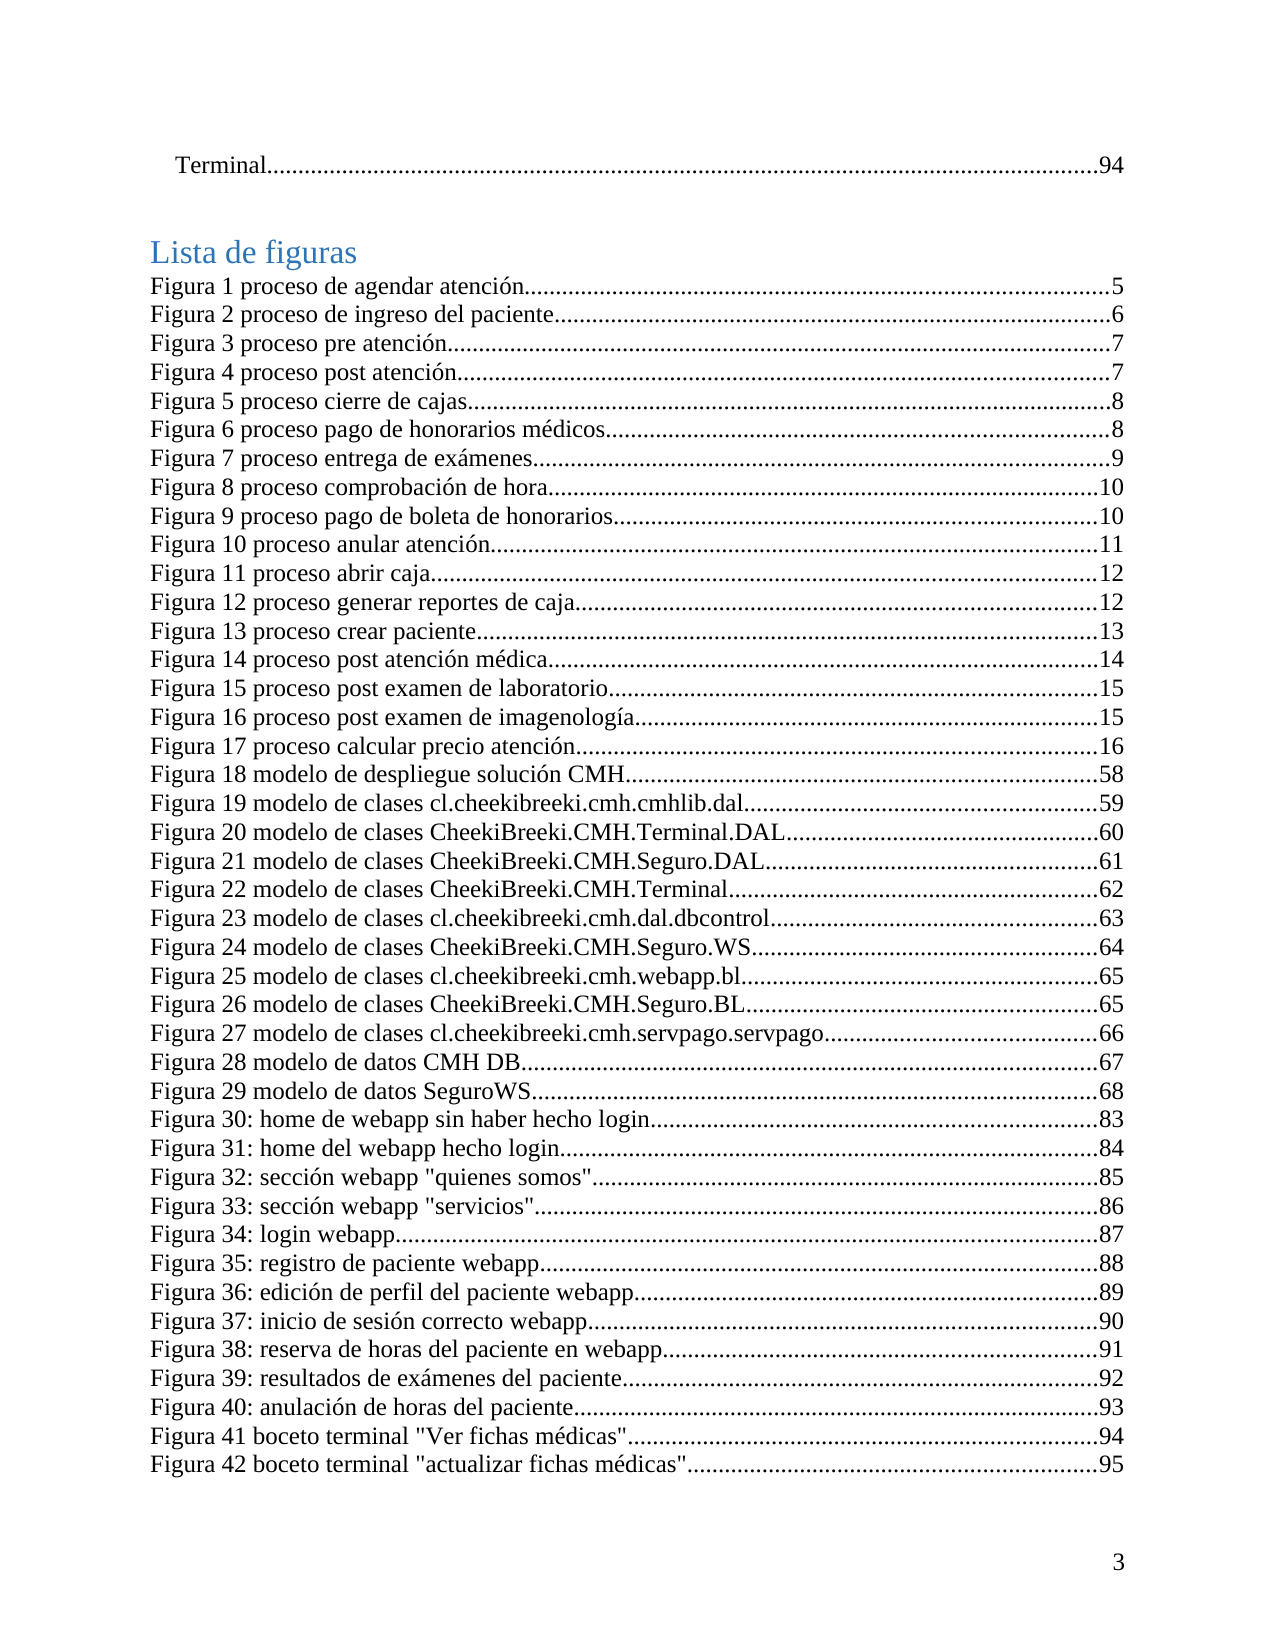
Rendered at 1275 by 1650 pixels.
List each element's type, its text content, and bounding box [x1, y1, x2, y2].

text Figura 11 proceso abrir caja 12 [150, 558, 1125, 587]
text Figura 12 proceso generar reportes de caja 12 [150, 587, 1125, 616]
text Figura 39: resultados de exámenes del paciente 92 [150, 1363, 1125, 1392]
text Figura 19 modelo de clases cl.cheekibreeki.cmh.cmhlib.dal 59 [150, 788, 1125, 817]
text Figura 27 modelo de clases cl.cheekibreeki.cmh.servpago.servpago 66 [150, 1018, 1125, 1047]
text Figura 42 boceto terminal "actualizar fichas médicas" 95 [150, 1449, 1125, 1478]
text Figura 38: reserva de horas del paciente en webapp 91 [150, 1334, 1125, 1363]
text Figura 1 proceso de agendar atención 5 [150, 271, 1125, 299]
text Figura 16 proceso post examen de imagenología 15 [150, 702, 1125, 731]
text Figura 20 modelo de clases CheekiBreeki.CMH.Terminal.DAL 60 [150, 817, 1125, 846]
text Figura 35: registro de paciente webapp 88 [150, 1248, 1125, 1277]
text Figura 40: anulación de horas del paciente 93 [150, 1392, 1125, 1421]
text Figura 33: sección webapp "servicios" 86 [150, 1191, 1125, 1219]
text Figura 30: home de webapp sin haber hecho login 83 [150, 1104, 1125, 1133]
text Figura 36: edición de perfil del paciente webapp 89 [150, 1277, 1125, 1306]
text Figura 10 proceso anular atención 11 [150, 529, 1125, 558]
text Figura 7 proceso entrega de exámenes 9 [150, 443, 1125, 472]
text Figura 32: sección webapp "quienes somos" 85 [150, 1162, 1125, 1191]
text Figura 31: home del webapp hecho login 84 [150, 1133, 1125, 1162]
text Figura 6 proceso pago de honorarios médicos 8 [150, 414, 1125, 443]
text Figura 25 modelo de clases cl.cheekibreeki.cmh.webapp.bl 65 [150, 961, 1125, 989]
subtitle Lista de figuras [150, 232, 1125, 271]
text Figura 23 modelo de clases cl.cheekibreeki.cmh.dal.dbcontrol 63 [150, 903, 1125, 932]
text Figura 17 proceso calcular precio atención 16 [150, 731, 1125, 759]
text Figura 3 proceso pre atención 7 [150, 328, 1125, 357]
text Figura 21 modelo de clases CheekiBreeki.CMH.Seguro.DAL 61 [150, 846, 1125, 874]
text Figura 22 modelo de clases CheekiBreeki.CMH.Terminal. 62 [150, 874, 1125, 903]
text Figura 28 modelo de datos CMH DB 67 [150, 1047, 1125, 1076]
text Figura 4 proceso post atención 7 [150, 357, 1125, 386]
text Figura 13 proceso crear paciente 13 [150, 616, 1125, 644]
text Figura 8 proceso comprobación de hora 10 [150, 472, 1125, 501]
text Figura 24 modelo de clases CheekiBreeki.CMH.Seguro.WS 64 [150, 932, 1125, 961]
text Figura 5 proceso cierre de cajas 8 [150, 386, 1125, 414]
text Figura 26 modelo de clases CheekiBreeki.CMH.Seguro.BL 65 [150, 989, 1125, 1018]
text Figura 9 proceso pago de boleta de honorarios 10 [150, 501, 1125, 529]
text Figura 2 proceso de ingreso del paciente 6 [150, 299, 1125, 328]
text Figura 18 modelo de despliegue solución CMH 58 [150, 759, 1125, 788]
text Terminal 94 [175, 150, 1125, 179]
text Figura 15 proceso post examen de laboratorio 15 [150, 673, 1125, 702]
text Figura 37: inicio de sesión correcto webapp 90 [150, 1306, 1125, 1334]
text Figura 34: login webapp 87 [150, 1219, 1125, 1248]
text Figura 14 proceso post atención médica 14 [150, 644, 1125, 673]
text Figura 41 boceto terminal "Ver fichas médicas" 94 [150, 1421, 1125, 1449]
text Figura 29 modelo de datos SeguroWS 68 [150, 1076, 1125, 1104]
